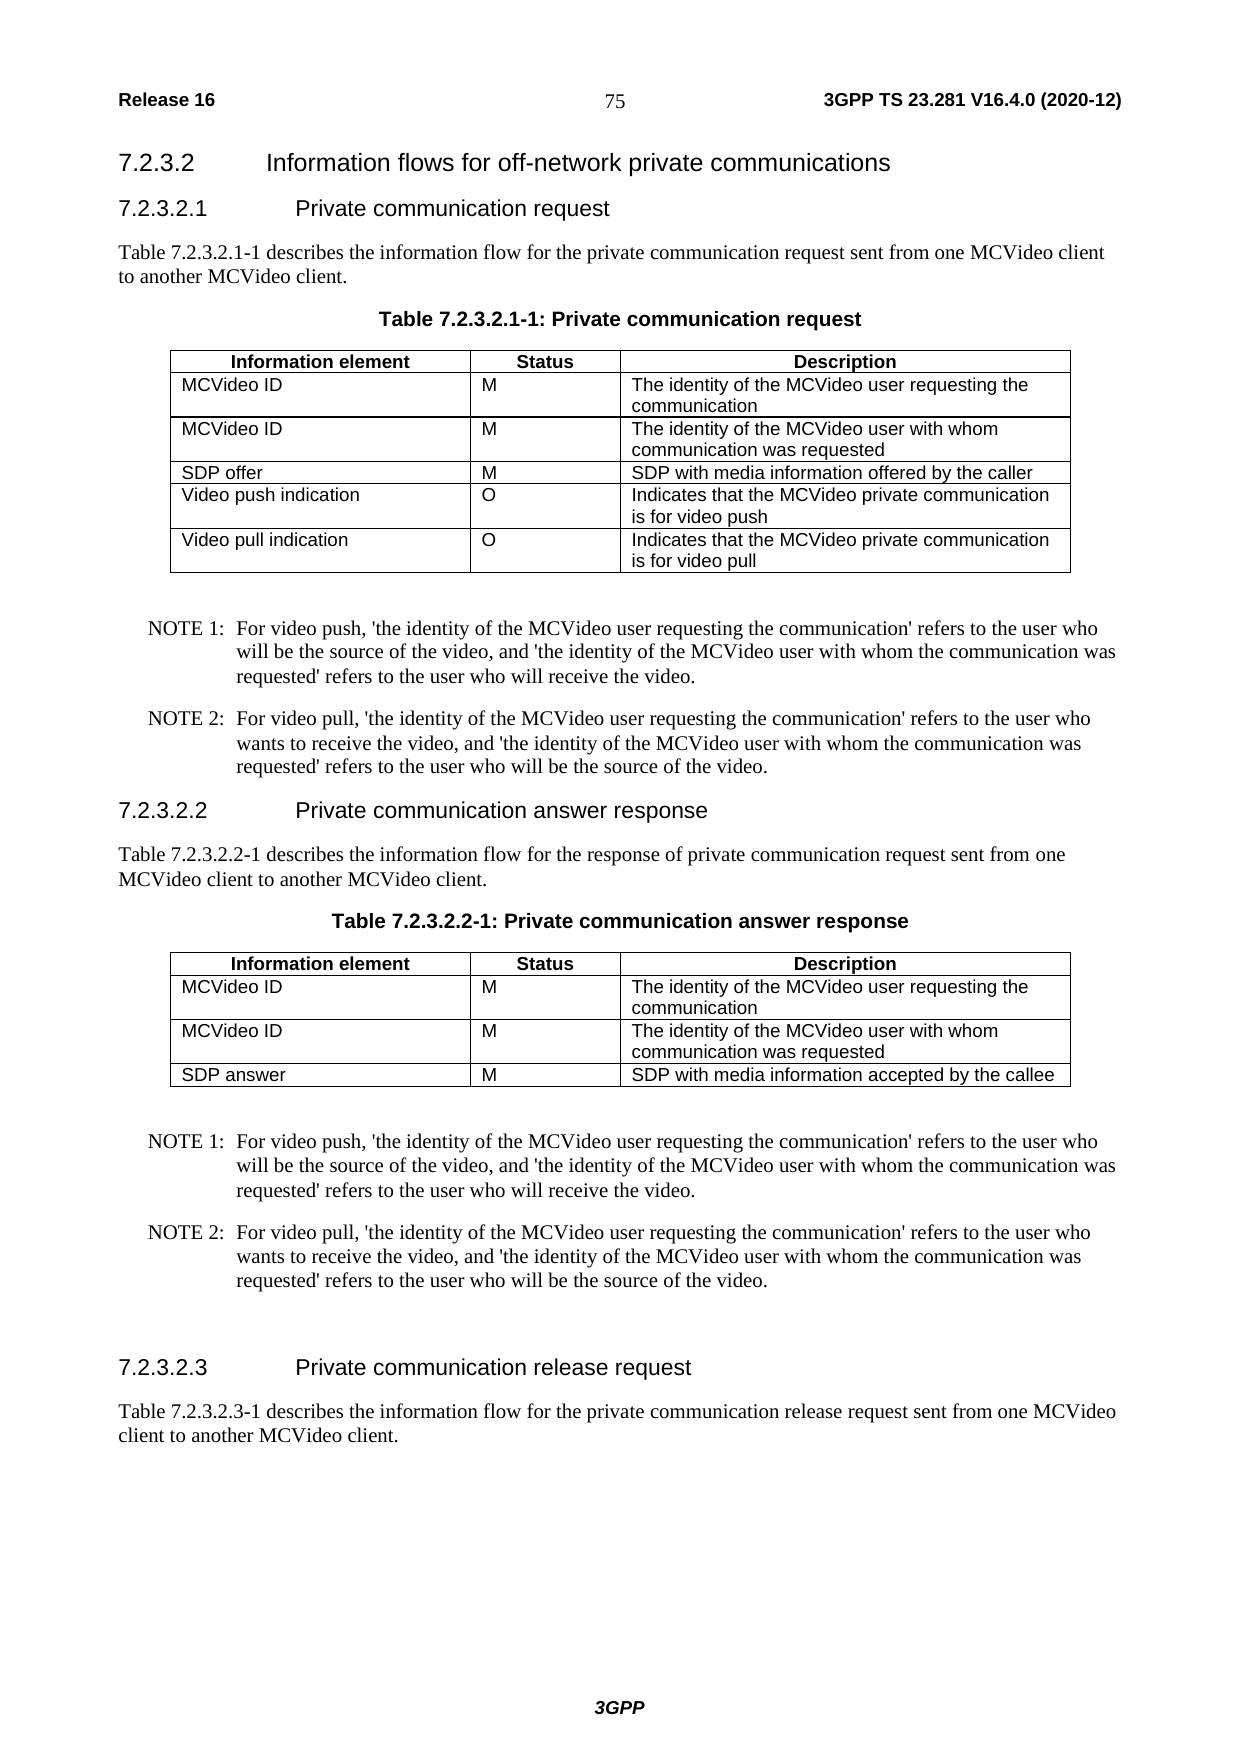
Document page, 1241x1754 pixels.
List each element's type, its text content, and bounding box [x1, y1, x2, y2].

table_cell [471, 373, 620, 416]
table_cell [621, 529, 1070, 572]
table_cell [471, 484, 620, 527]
text Table 7.2.3.2.3-1 describes the information flow for the private communication release request sent from one MCVideo client to another MCVideo client. [118, 1399, 1122, 1447]
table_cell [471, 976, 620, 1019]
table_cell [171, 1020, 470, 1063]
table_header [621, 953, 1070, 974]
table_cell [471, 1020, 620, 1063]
text NOTE 1: For video push, 'the identity of the MCVideo user requesting the communication' refers to the user who will be the source of the video, and 'the identity of the MCVideo user with whom the communication was requested' refers to the user who will receive the video. [148, 1129, 1122, 1202]
subtitle 7.2.3.2.1 Private communication request [118, 195, 1122, 221]
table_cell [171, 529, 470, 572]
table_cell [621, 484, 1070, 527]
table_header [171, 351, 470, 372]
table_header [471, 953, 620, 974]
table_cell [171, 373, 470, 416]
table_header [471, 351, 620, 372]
text Table 7.2.3.2.1-1: Private communication request [118, 307, 1122, 331]
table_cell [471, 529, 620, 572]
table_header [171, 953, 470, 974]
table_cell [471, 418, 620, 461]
subtitle 7.2.3.2 Information flows for off-network private communications [118, 147, 1122, 176]
text NOTE 1: For video push, 'the identity of the MCVideo user requesting the communication' refers to the user who will be the source of the video, and 'the identity of the MCVideo user with whom the communication was requested' refers to the user who will receive the video. [148, 615, 1122, 688]
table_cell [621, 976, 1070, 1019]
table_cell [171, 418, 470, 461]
subtitle 7.2.3.2.3 Private communication release request [118, 1354, 1122, 1380]
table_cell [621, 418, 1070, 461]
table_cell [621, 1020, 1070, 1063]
text Table 7.2.3.2.2-1: Private communication answer response [118, 909, 1122, 933]
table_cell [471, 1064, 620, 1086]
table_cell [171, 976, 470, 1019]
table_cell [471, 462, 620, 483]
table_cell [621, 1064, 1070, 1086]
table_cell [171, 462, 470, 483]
text Table 7.2.3.2.2-1 describes the information flow for the response of private communication request sent from one MCVideo client to another MCVideo client. [118, 842, 1122, 891]
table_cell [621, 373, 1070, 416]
subtitle 7.2.3.2.2 Private communication answer response [118, 797, 1122, 824]
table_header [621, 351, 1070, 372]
text Table 7.2.3.2.1-1 describes the information flow for the private communication request sent from one MCVideo client to another MCVideo client. [118, 240, 1122, 288]
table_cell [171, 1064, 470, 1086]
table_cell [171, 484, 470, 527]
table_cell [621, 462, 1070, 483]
